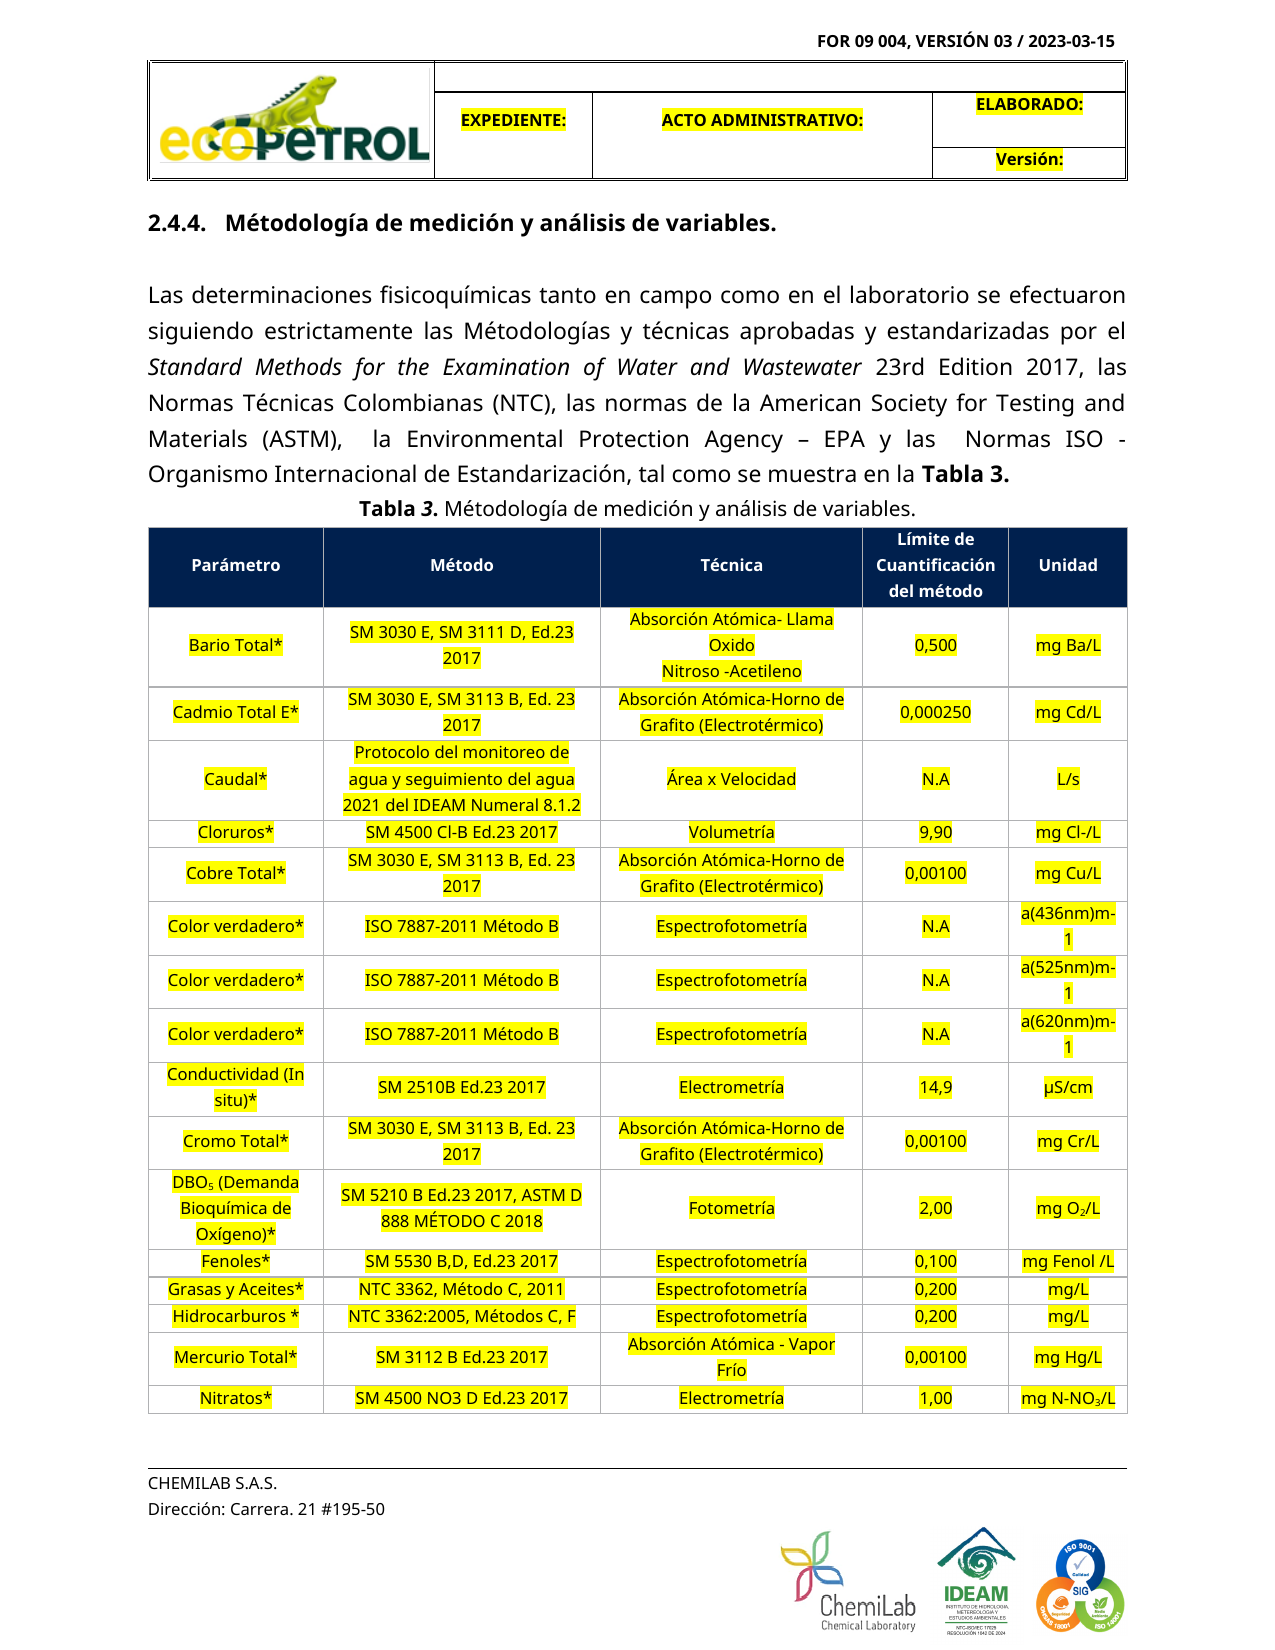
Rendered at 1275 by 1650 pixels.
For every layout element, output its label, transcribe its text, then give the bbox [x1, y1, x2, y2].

table_header Técnica [601, 528, 862, 607]
table_cell mg Hg/L [1009, 1333, 1127, 1385]
table_cell Absorción Atómica-Horno de Grafito (Electrotérmico) [601, 1117, 862, 1169]
table_cell SM 3030 E, SM 3113 B, Ed. 23 2017 [324, 1117, 600, 1169]
table_cell Volumetría [601, 821, 862, 847]
table_cell Cobre Total* [149, 848, 323, 901]
table_cell NTC 3362, Método C, 2011 [324, 1278, 600, 1304]
picture [1032, 1534, 1128, 1636]
table_cell Nitratos* [149, 1386, 323, 1413]
table_cell SM 5530 B,D, Ed.23 2017 [324, 1250, 600, 1276]
table_cell Bario Total* [149, 608, 323, 686]
table_header Método [324, 528, 600, 607]
table_cell DBO5 (Demanda Bioquímica de Oxígeno)* [149, 1170, 323, 1249]
table_cell 0,00100 [863, 1333, 1008, 1385]
table_cell SM 4500 NO3 D Ed.23 2017 [324, 1386, 600, 1413]
table_cell Electrometría [601, 1063, 862, 1116]
table_cell Cloruros* [149, 821, 323, 847]
table_header Unidad [1009, 528, 1127, 607]
table_cell SM 2510B Ed.23 2017 [324, 1063, 600, 1116]
table_cell SM 3112 B Ed.23 2017 [324, 1333, 600, 1385]
table_cell a(436nm)m- 1 [1009, 902, 1127, 954]
table_cell Conductividad (In situ)* [149, 1063, 323, 1116]
table_cell N.A [863, 956, 1008, 1008]
table_cell Color verdadero* [149, 956, 323, 1008]
table_cell Espectrofotometría [601, 1250, 862, 1276]
table_cell 9,90 [863, 821, 1008, 847]
table_cell mg Cu/L [1009, 848, 1127, 901]
table_cell mg Fenol /L [1009, 1250, 1127, 1276]
table_cell a(620nm)m- 1 [1009, 1009, 1127, 1062]
table_cell N.A [863, 902, 1008, 954]
table_cell 0,100 [863, 1250, 1008, 1276]
table_cell SM 3030 E, SM 3111 D, Ed.23 2017 [324, 608, 600, 686]
table_cell ISO 7887-2011 Método B [324, 902, 600, 954]
table_cell Absorción Atómica- Llama Oxido Nitroso -Acetileno [601, 608, 862, 686]
table_cell a(525nm)m- 1 [1009, 956, 1127, 1008]
table_cell 0,00100 [863, 848, 1008, 901]
table_cell Espectrofotometría [601, 1278, 862, 1304]
table_cell Área x Velocidad [601, 741, 862, 820]
text Las determinaciones fisicoquímicas tanto en campo como en el laboratorio se efectuaron siguiendo estrictamente las Métodologías y técnicas aprobadas y estandarizadas por el Standard Methods for the Examination of Water and Wastewater 23rd Edition 2017, las Normas Técnicas Colombianas (NTC), las normas de la American Society for Testing and Materials (ASTM), la Environmental Protection Agency – EPA y las Normas ISO - Organismo Internacional de Estandarización, tal como se muestra en la Tabla 3. [148, 279, 1127, 490]
table_cell 0,500 [863, 608, 1008, 686]
picture [775, 1523, 1024, 1647]
table_cell Espectrofotometría [601, 1305, 862, 1332]
table_cell mg Cl-/L [1009, 821, 1127, 847]
table_cell mg Cr/L [1009, 1117, 1127, 1169]
table_cell Espectrofotometría [601, 956, 862, 1008]
table_cell Absorción Atómica-Horno de Grafito (Electrotérmico) [601, 688, 862, 740]
table_cell 0,000250 [863, 688, 1008, 740]
table_cell 2,00 [863, 1170, 1008, 1249]
table_cell NTC 3362:2005, Métodos C, F [324, 1305, 600, 1332]
table_cell SM 3030 E, SM 3113 B, Ed. 23 2017 [324, 848, 600, 901]
table_header Parámetro [149, 528, 323, 607]
table_cell SM 4500 Cl-B Ed.23 2017 [324, 821, 600, 847]
table_cell Absorción Atómica - Vapor Frío [601, 1333, 862, 1385]
table_cell Color verdadero* [149, 902, 323, 954]
table_cell SM 3030 E, SM 3113 B, Ed. 23 2017 [324, 688, 600, 740]
table_cell L/s [1009, 741, 1127, 820]
subtitle Métodología de medición y análisis de variables. [148, 207, 1127, 238]
text Tabla 3. Métodología de medición y análisis de variables. [148, 494, 1127, 523]
table_cell mg/L [1009, 1278, 1127, 1304]
table_cell N.A [863, 741, 1008, 820]
table_cell mg Cd/L [1009, 688, 1127, 740]
picture [159, 68, 432, 165]
table_header Límite de Cuantificación del método [863, 528, 1008, 607]
table_cell 1,00 [863, 1386, 1008, 1413]
table_cell Electrometría [601, 1386, 862, 1413]
table_cell 0,200 [863, 1305, 1008, 1332]
table_cell Mercurio Total* [149, 1333, 323, 1385]
table_cell Fenoles* [149, 1250, 323, 1276]
table_cell Grasas y Aceites* [149, 1278, 323, 1304]
table_cell Cromo Total* [149, 1117, 323, 1169]
table_cell N.A [863, 1009, 1008, 1062]
table_cell Absorción Atómica-Horno de Grafito (Electrotérmico) [601, 848, 862, 901]
table_cell mg/L [1009, 1305, 1127, 1332]
table_cell ISO 7887-2011 Método B [324, 956, 600, 1008]
table_cell Caudal* [149, 741, 323, 820]
table_cell Cadmio Total E* [149, 688, 323, 740]
table_cell Espectrofotometría [601, 902, 862, 954]
table_cell SM 5210 B Ed.23 2017, ASTM D 888 MÉTODO C 2018 [324, 1170, 600, 1249]
table_cell Espectrofotometría [601, 1009, 862, 1062]
table_cell 0,200 [863, 1278, 1008, 1304]
table_cell mg Ba/L [1009, 608, 1127, 686]
table_cell 14,9 [863, 1063, 1008, 1116]
table_cell µS/cm [1009, 1063, 1127, 1116]
table_cell Hidrocarburos * [149, 1305, 323, 1332]
table_cell Fotometría [601, 1170, 862, 1249]
table_cell Color verdadero* [149, 1009, 323, 1062]
table_cell mg N-NO3/L [1009, 1386, 1127, 1413]
table_cell Protocolo del monitoreo de agua y seguimiento del agua 2021 del IDEAM Numeral 8.1.2 [324, 741, 600, 820]
table_cell ISO 7887-2011 Método B [324, 1009, 600, 1062]
table_cell mg O2/L [1009, 1170, 1127, 1249]
table_cell 0,00100 [863, 1117, 1008, 1169]
